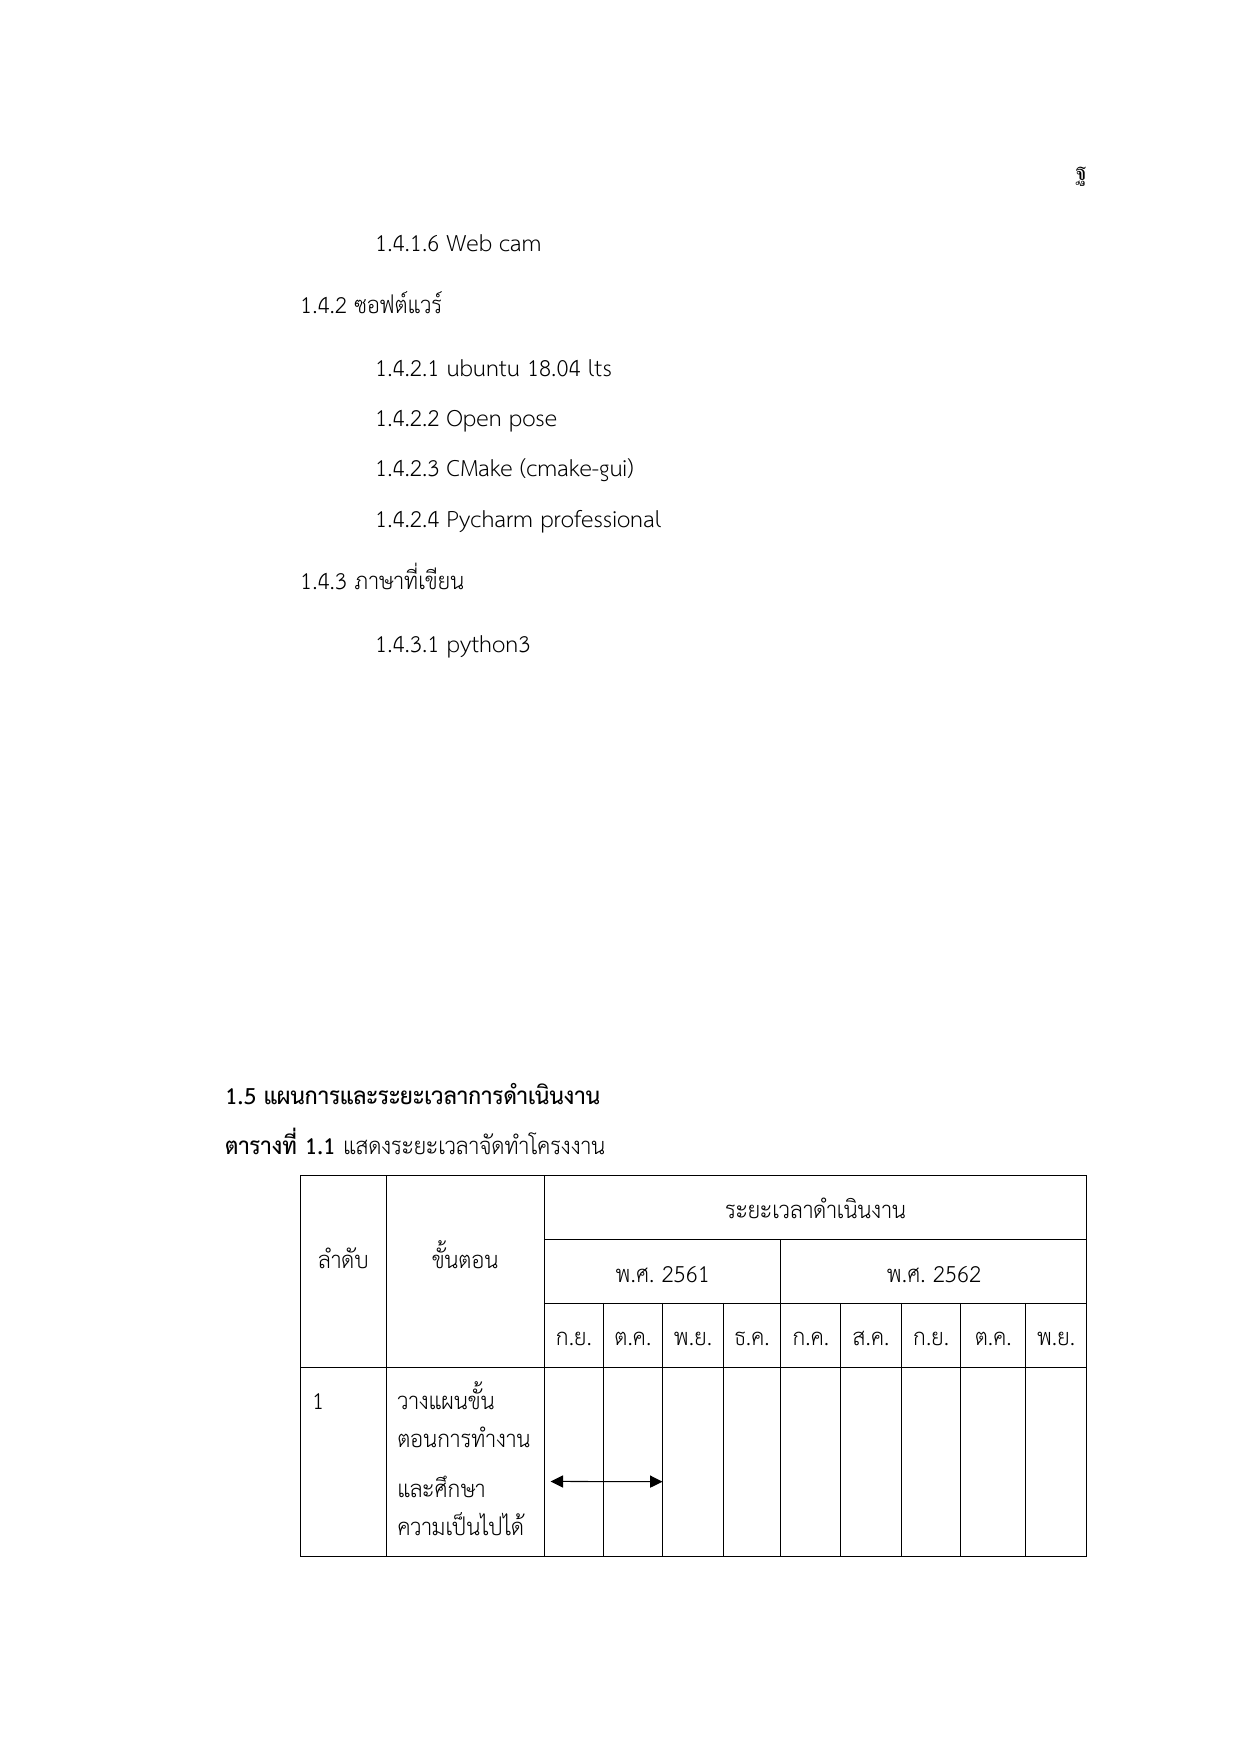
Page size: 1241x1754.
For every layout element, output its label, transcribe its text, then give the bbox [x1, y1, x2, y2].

table_cell [663, 1368, 723, 1556]
table_cell [961, 1368, 1025, 1556]
table_cell [545, 1368, 603, 1556]
table_cell 1 [301, 1368, 386, 1556]
text 1.4.2.1 ubuntu 18.04 lts [225, 347, 1087, 385]
table_cell [902, 1368, 960, 1556]
table_cell พ.ย. [1026, 1304, 1086, 1367]
text 1.4.2.2 Open pose [300, 397, 1087, 435]
table_cell พ.ศ. 2562 [781, 1240, 1086, 1303]
text 1.4.2.3 CMake (cmake-gui) [225, 447, 1087, 485]
table_cell [724, 1368, 780, 1556]
table_cell ต.ค. [604, 1304, 662, 1367]
table_header ลำดับ [301, 1176, 386, 1367]
table_cell [1026, 1368, 1086, 1556]
table_cell [604, 1368, 662, 1481]
table_cell [841, 1368, 901, 1556]
text ตารางที่ 1.1 แสดงระยะเวลาจัดทำโครงงาน [225, 1125, 1087, 1163]
table_cell [781, 1368, 840, 1556]
table_cell ธ.ค. [724, 1304, 780, 1367]
subtitle 1.4.2 ซอฟต์แวร์ [225, 284, 1087, 322]
table_cell วางแผนขั้นตอนการทำงาน และศึกษาความเป็นไปได้ [387, 1368, 544, 1556]
text 1.4.1.6 Web cam [300, 222, 1087, 259]
table_cell ต.ค. [961, 1304, 1025, 1367]
table_cell ส.ค. [841, 1304, 901, 1367]
table_cell พ.ศ. 2561 [545, 1240, 780, 1303]
table_cell ก.ค. [781, 1304, 840, 1367]
table_header ระยะเวลาดำเนินงาน [545, 1176, 1086, 1239]
subtitle 1.4.3 ภาษาที่เขียน [225, 560, 1087, 598]
text 1.4.2.4 Pycharm professional [225, 498, 1087, 535]
subtitle 1.5 แผนการและระยะเวลาการดำเนินงาน [225, 1075, 1087, 1113]
text 1.4.3.1 python3 [225, 623, 1087, 661]
table_cell ก.ย. [545, 1304, 603, 1367]
table_cell พ.ย. [663, 1304, 723, 1367]
table_header ขั้นตอน [387, 1176, 544, 1367]
table_cell [604, 1483, 662, 1556]
table_cell ก.ย. [902, 1304, 960, 1367]
